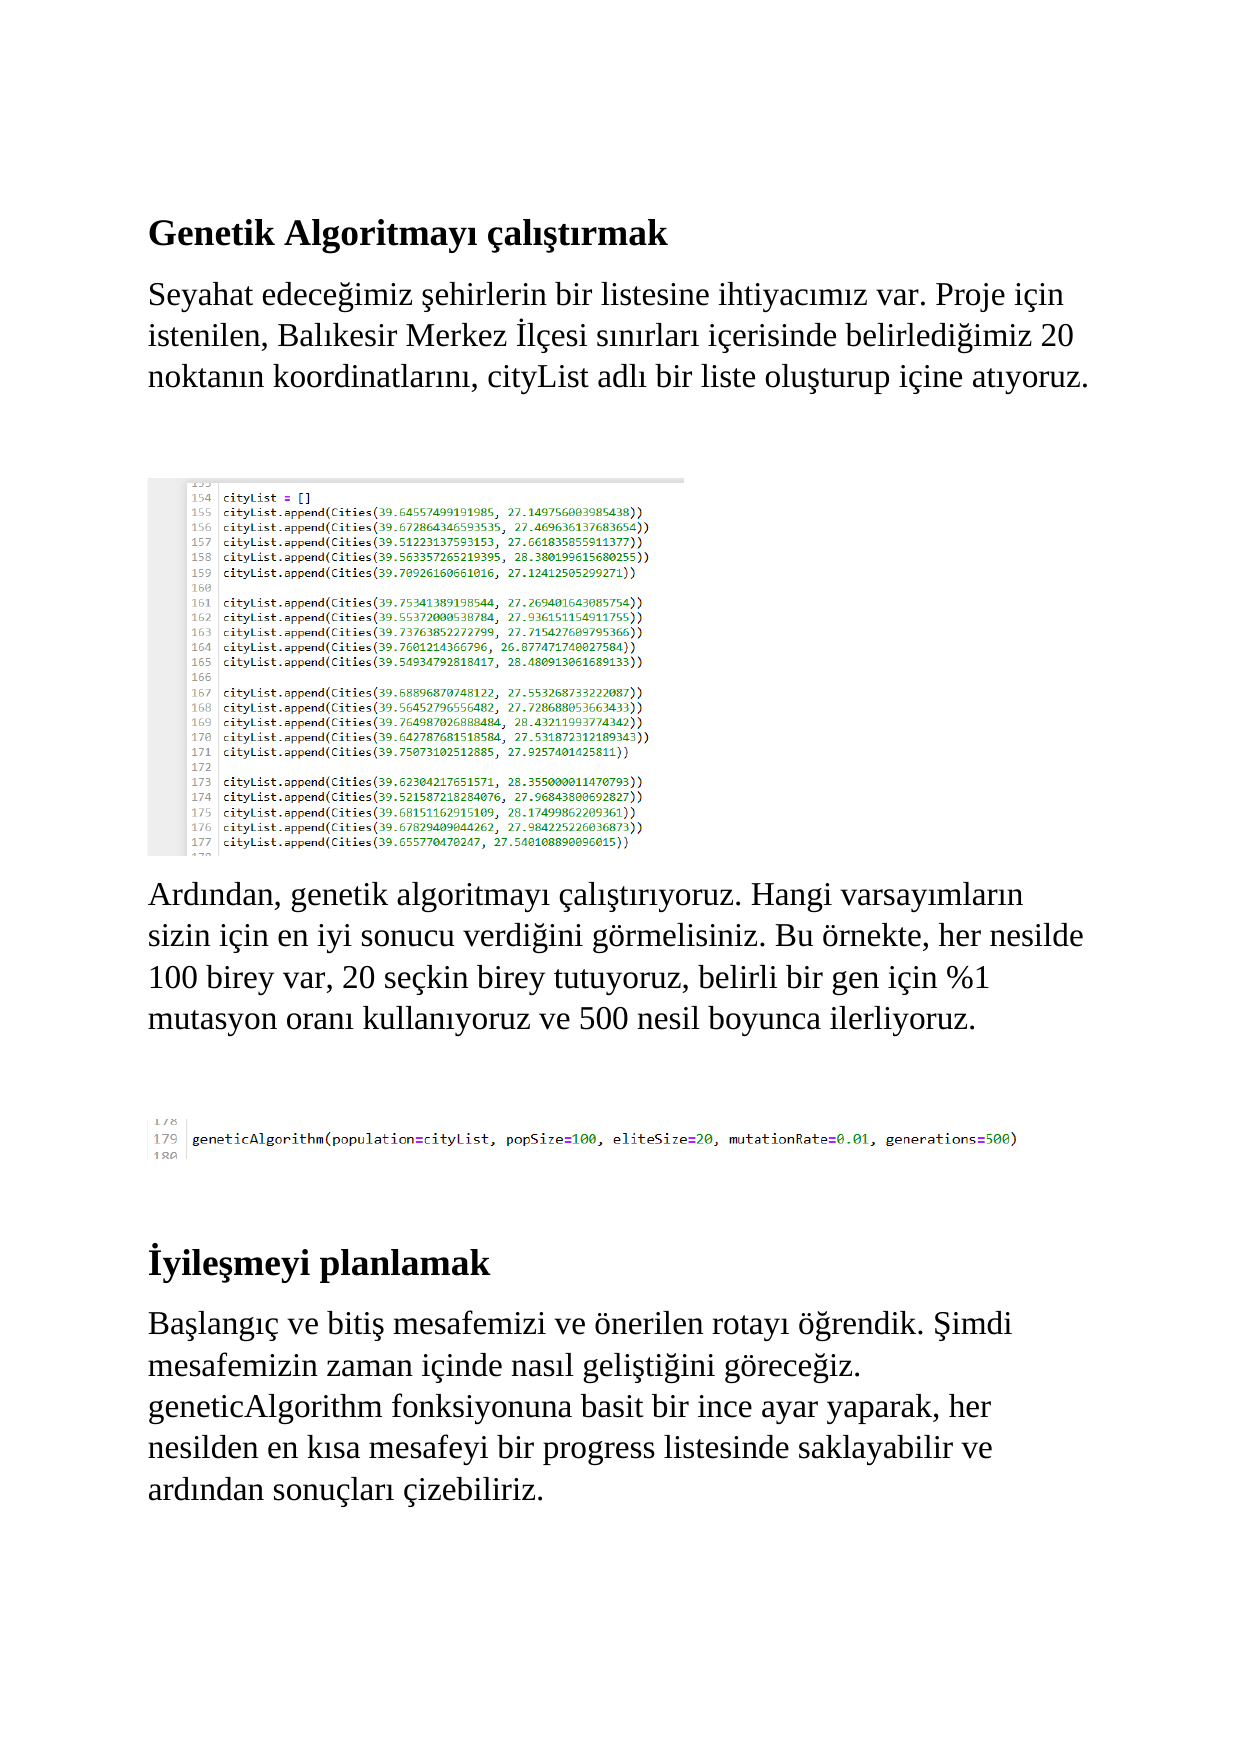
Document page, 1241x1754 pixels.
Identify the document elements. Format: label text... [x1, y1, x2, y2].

text Ardından, genetik algoritmayı çalıştırıyoruz. Hangi varsayımların sizin için en iyi sonucu verdiğini görmelisiniz. Bu örnekte, her nesilde 100 birey var, 20 seçkin birey tutuyoruz, belirli bir gen için %1 mutasyon oranı kullanıyoruz ve 500 nesil boyunca ilerliyoruz. [148, 874, 1093, 1037]
picture [147, 478, 684, 856]
text İyileşmeyi planlamak [148, 1240, 1093, 1283]
text Genetik Algoritmayı çalıştırmak [148, 211, 1093, 254]
text Başlangıç ​​ve bitiş mesafemizi ve önerilen rotayı öğrendik. Şimdi mesafemizin zaman içinde nasıl geliştiğini göreceğiz. geneticAlgorithm fonksiyonuna basit bir ince ayar yaparak, her nesilden en kısa mesafeyi bir progress listesinde saklayabilir ve ardından sonuçları çizebiliriz. [148, 1304, 1093, 1507]
text Seyahat edeceğimiz şehirlerin bir listesine ihtiyacımız var. Proje için istenilen, Balıkesir Merkez İlçesi sınırları içerisinde belirlediğimiz 20 noktanın koordinatlarını, cityList adlı bir liste oluşturup içine atıyoruz. [148, 274, 1093, 395]
picture [147, 1119, 1194, 1159]
